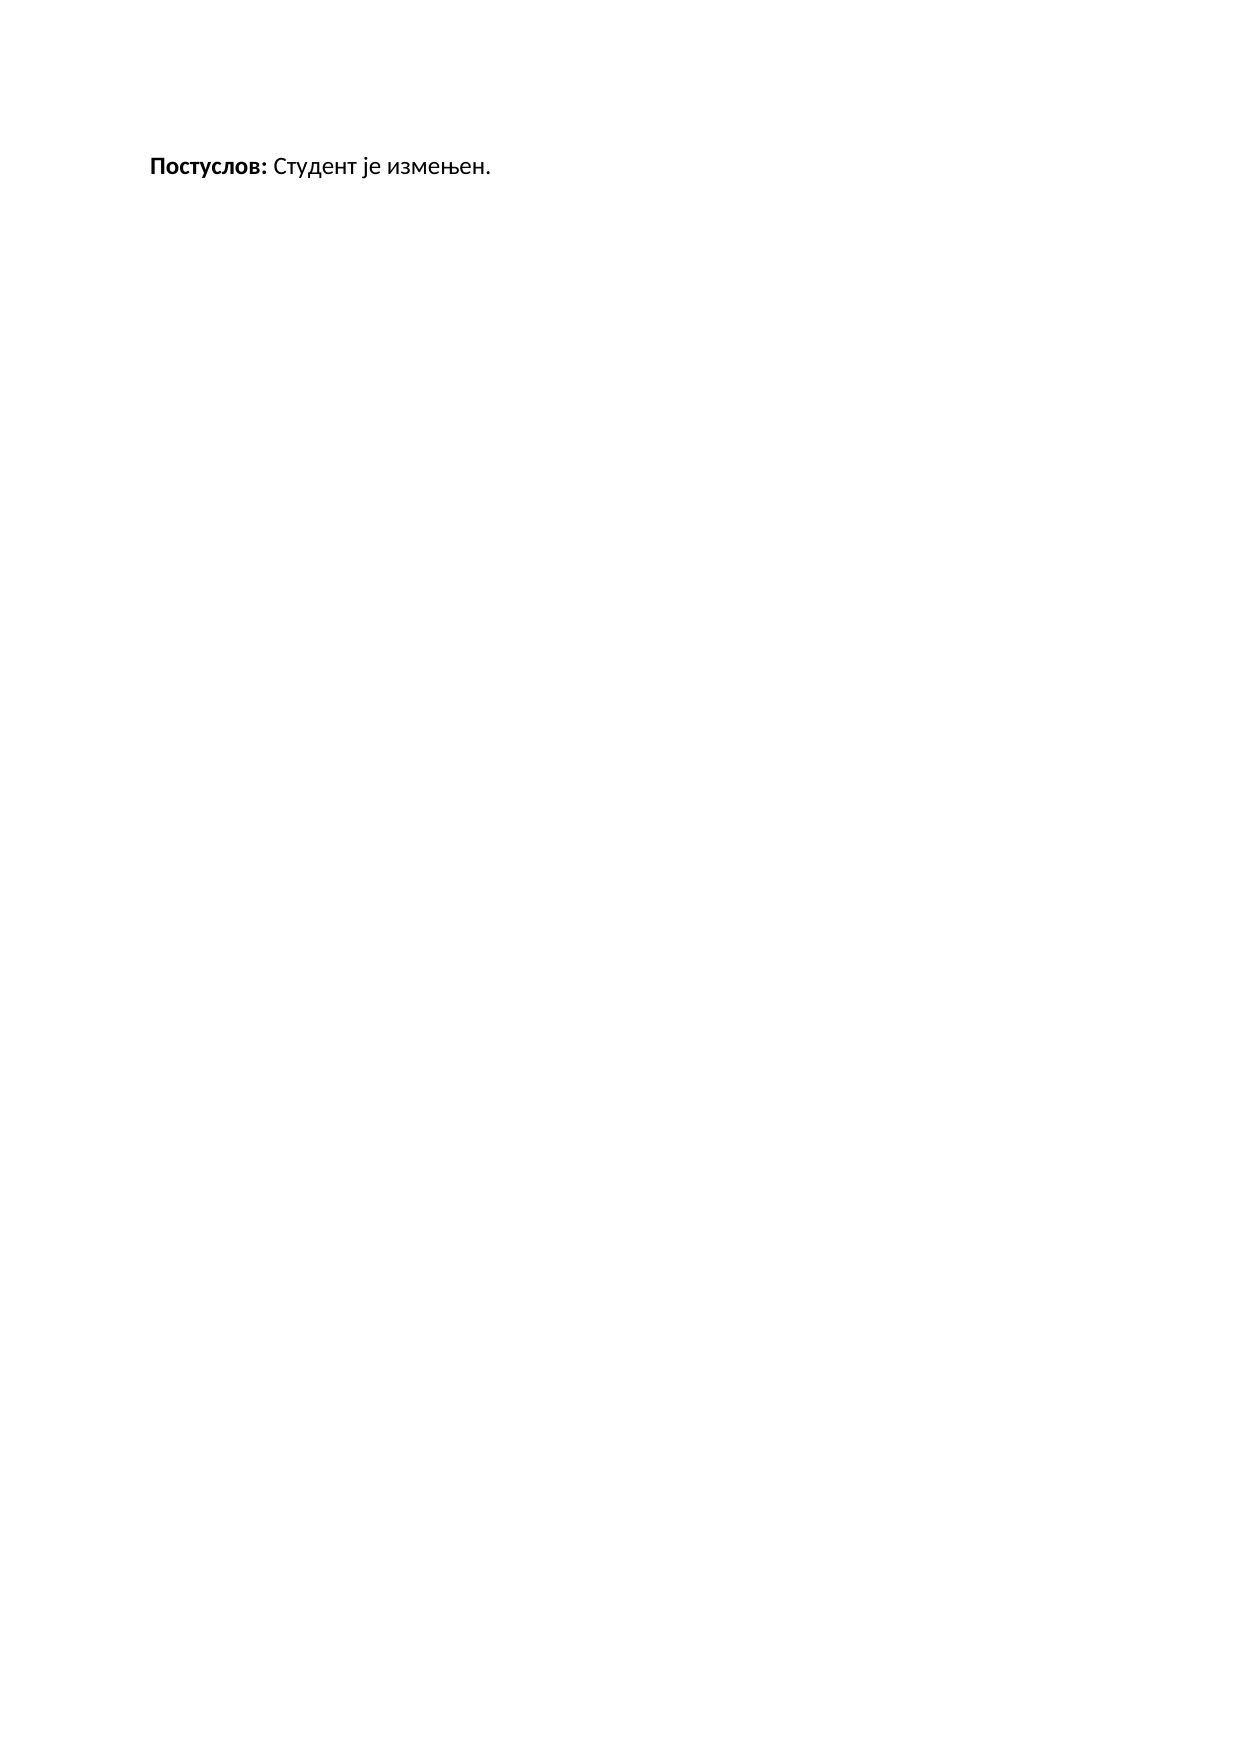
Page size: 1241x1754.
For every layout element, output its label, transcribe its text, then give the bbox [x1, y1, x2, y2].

text Постуслов: Студент је измењен. [150, 150, 1090, 181]
